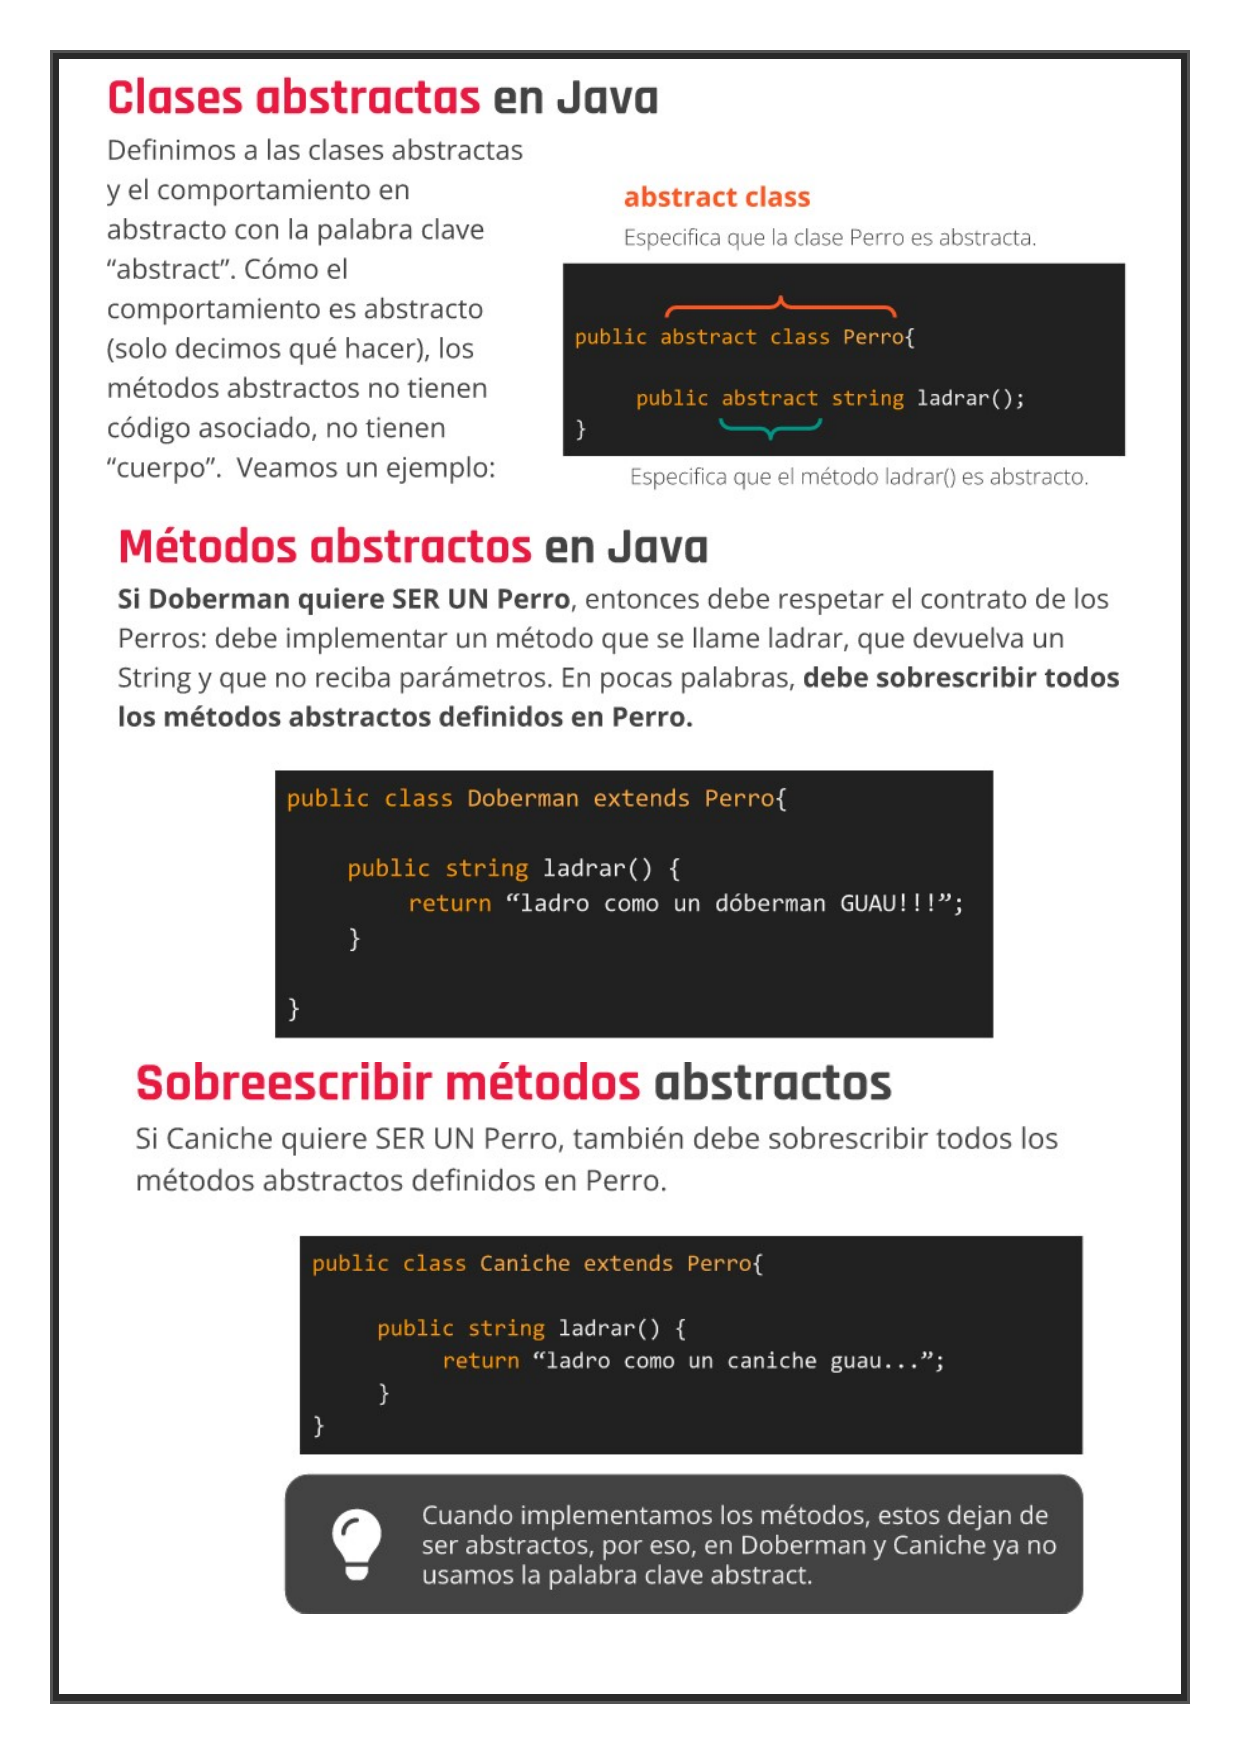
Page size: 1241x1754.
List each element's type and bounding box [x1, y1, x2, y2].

picture [106, 75, 1134, 503]
picture [131, 1062, 1109, 1614]
picture [111, 521, 1129, 1044]
